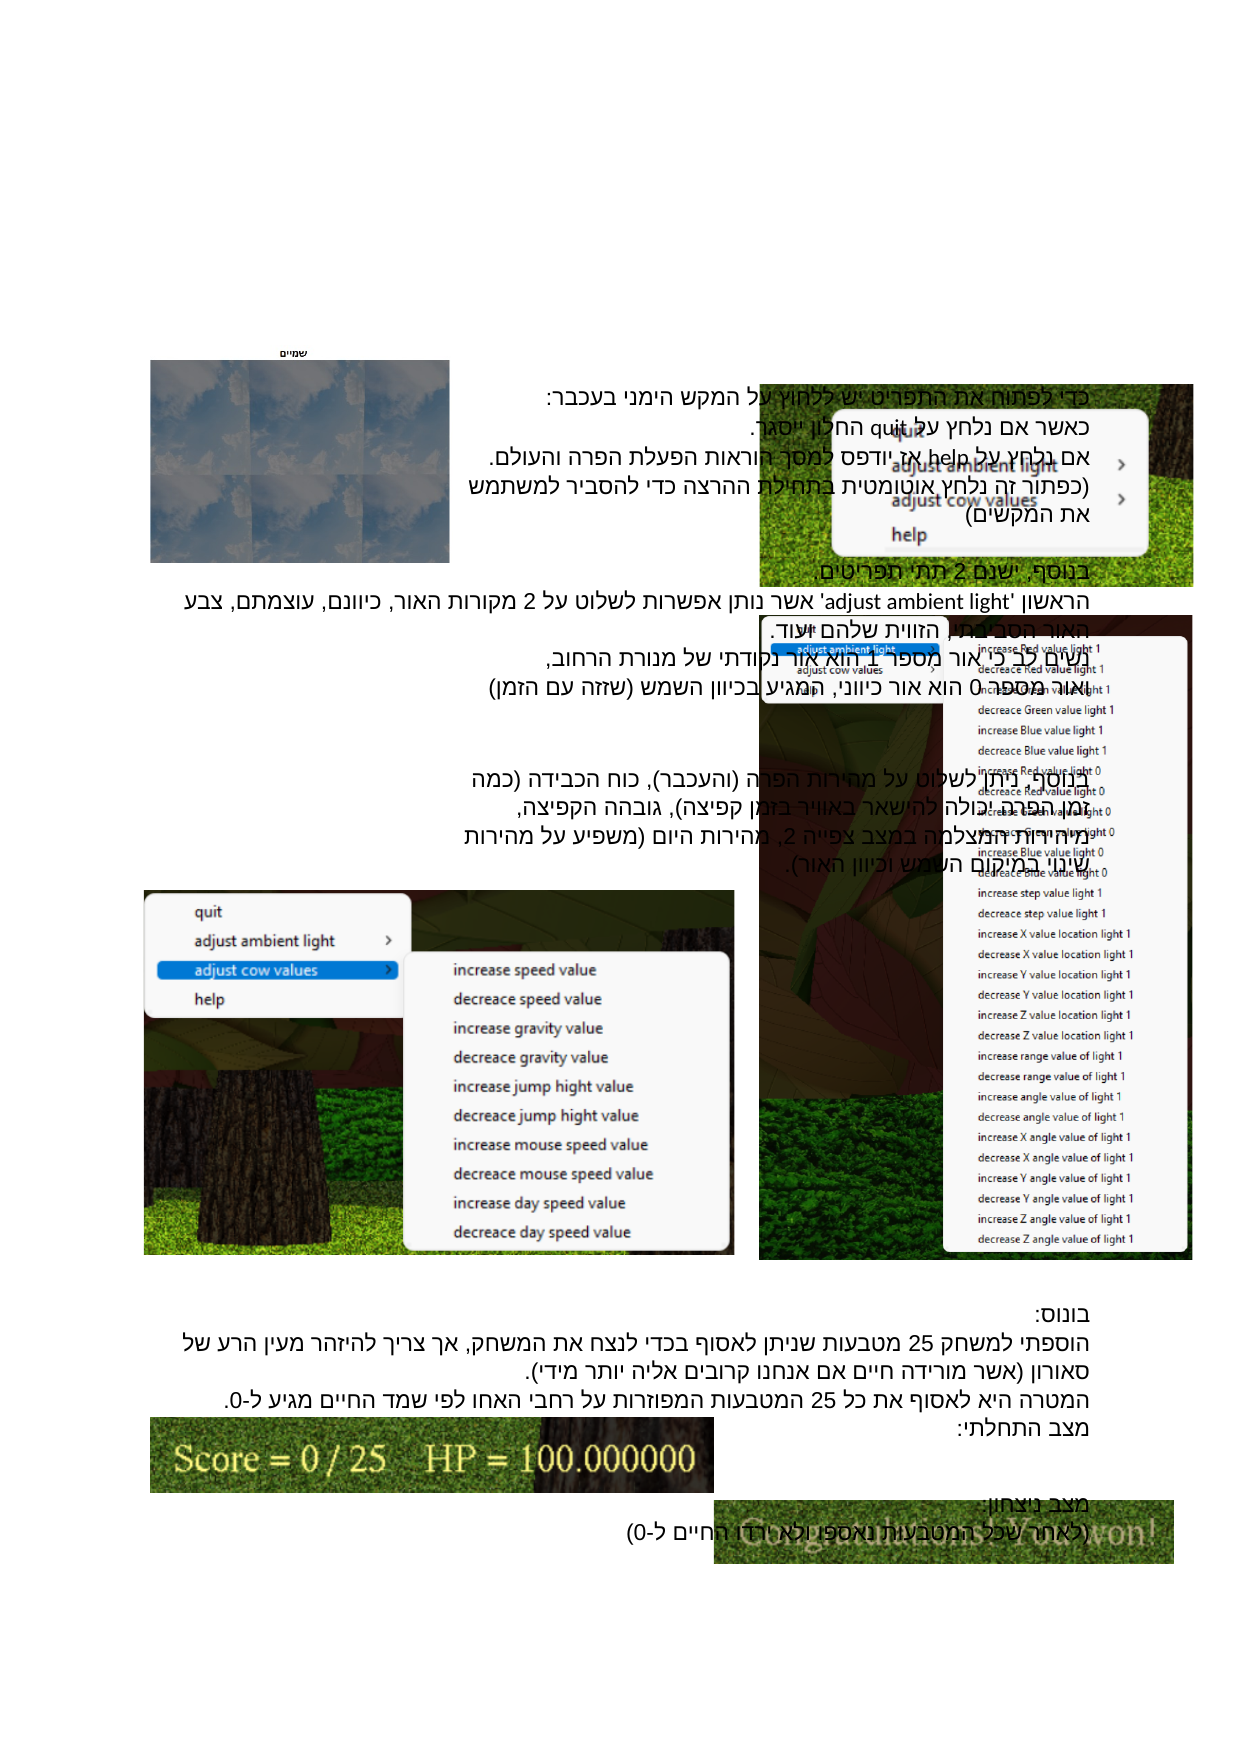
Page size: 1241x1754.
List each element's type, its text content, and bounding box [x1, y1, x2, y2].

text מצב ניצחון: (לאחר שכל המטבעות נאספו ולא ירדו החיים ל-0) [150, 1491, 1090, 1545]
text כדי לפתוח את התפריט יש ללחוץ על המקש הימני בעכבר: כאשר אם נלחץ על quit החלון ייסגר. אם נלחץ על help אז יודפס למסך הוראות הפעלת הפרה והעולם. (כפתור זה נלחץ אוטומטית בתחילת ההרצה כדי להסביר למשתמש את המקשים) בנוסף, ישנם 2 תתי תפריטים. הראשון 'adjust ambient light' אשר נותן אפשרות לשלוט על 2 מקורות האור, כיוונם, עוצמתם, צבע האור הסביבתי, הזווית שלהם ועוד. נשים לב כי אור מספר 1 הוא אור נקודתי של מנורת הרחוב, ואור מספר 0 הוא אור כיווני, המגיע בכיוון השמש (שזזה עם הזמן) [150, 384, 1090, 700]
picture [150, 1472, 714, 1491]
picture [143, 890, 735, 1255]
picture [759, 615, 1193, 1260]
picture [713, 1500, 1174, 1564]
picture [150, 345, 454, 384]
text בנוסף, ניתן לשלוט על מהירות הפרה (והעכבר), כוח הכבידה (כמה זמן הפרה יכולה להישאר באוויר בזמן קפיצה), גובהה הקפיצה, מיהירות המצלמה במצב צפייה 2, מהירות היום (משפיע על מהירות שינוי במיקום השמש וכיוון האור). [150, 766, 1090, 908]
picture [1090, 384, 1194, 587]
text בונוס: הוספתי למשחק 25 מטבעות שניתן לאסוף בכדי לנצח את המשחק, אך צריך להיזהר מעין הרע של סאורון (אשר מורידה חיים אם אנחנו קרובים אליה יותר מידי). המטרה היא לאסוף את כל 25 המטבעות המפוזרות על רחבי האחו לפי שמד החיים מגיע ל-0. מצב התחלתי: [150, 1301, 1090, 1472]
